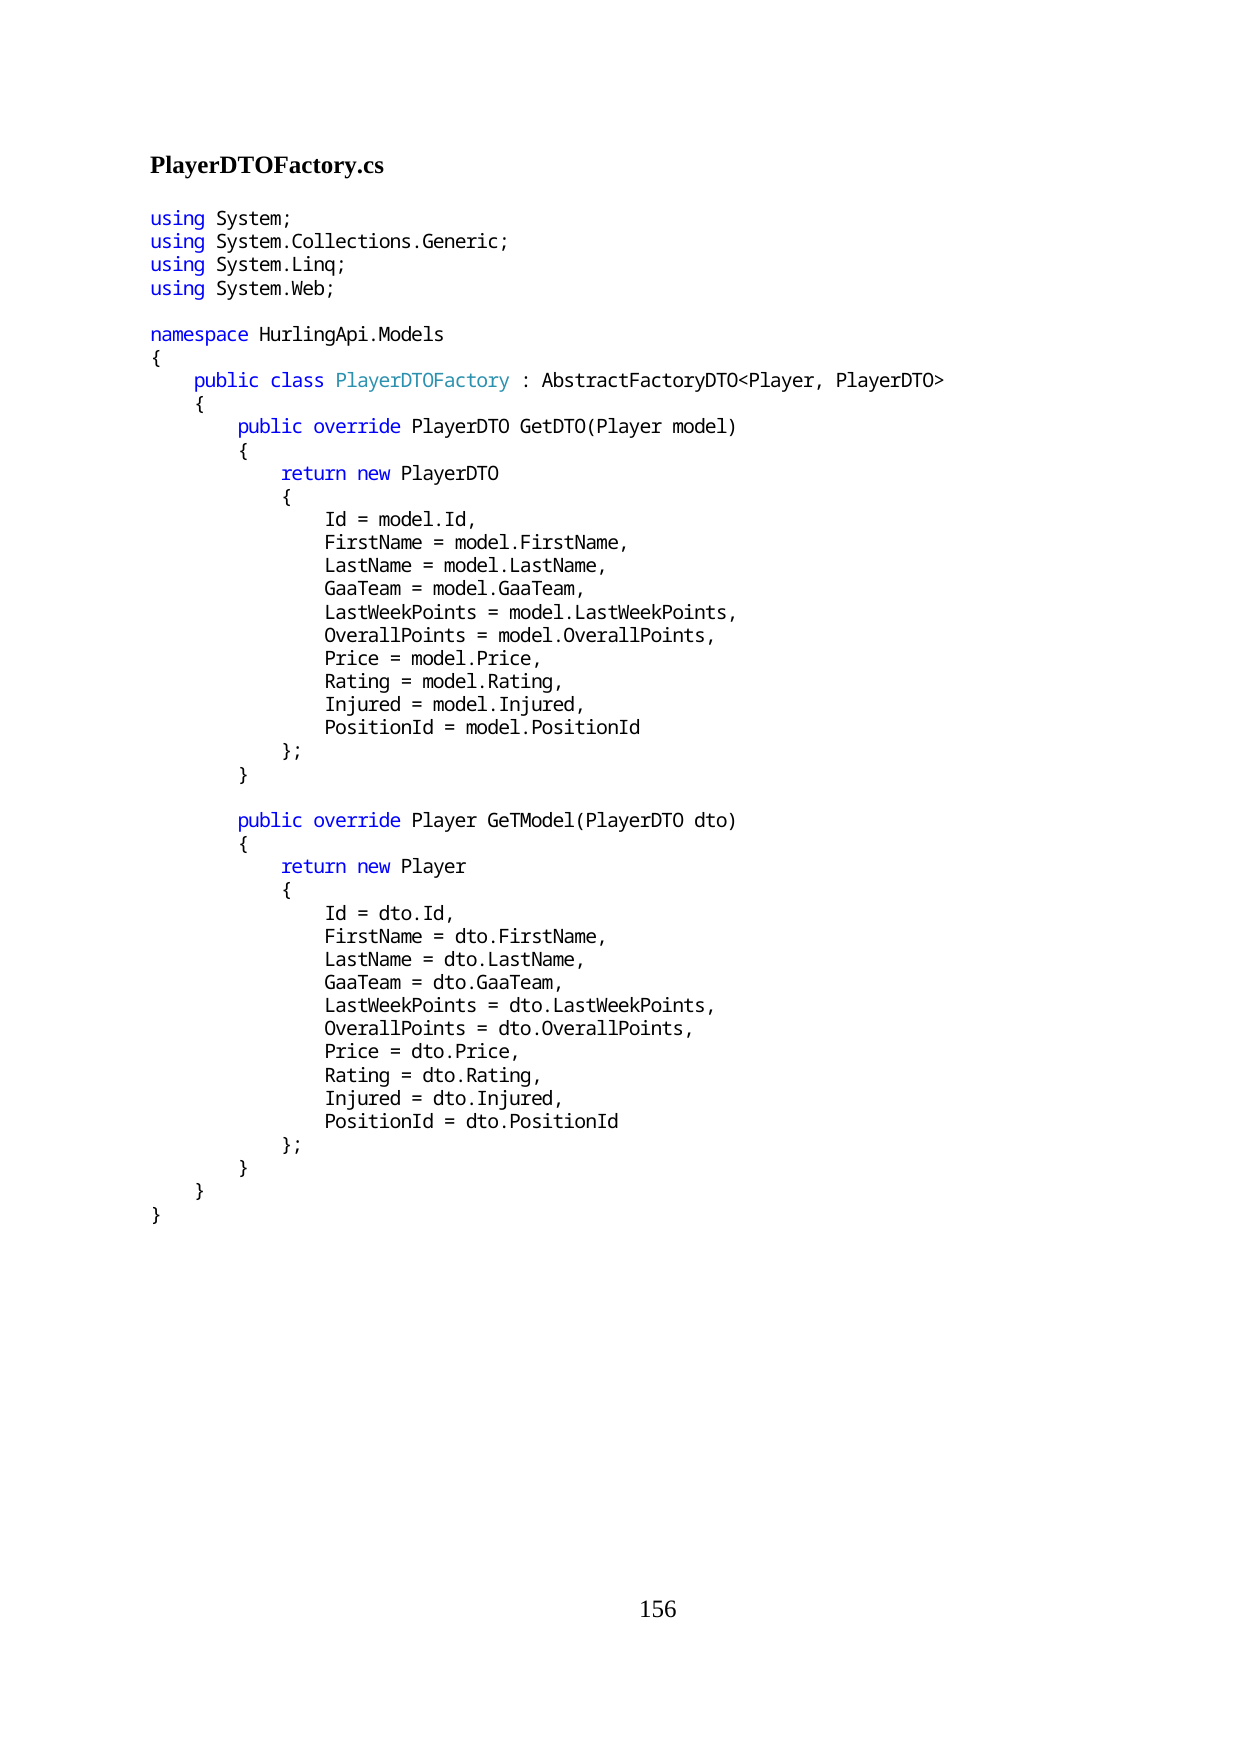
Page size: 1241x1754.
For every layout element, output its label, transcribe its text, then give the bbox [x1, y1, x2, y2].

subtitle PlayerDTOFactory.cs [150, 150, 1090, 179]
